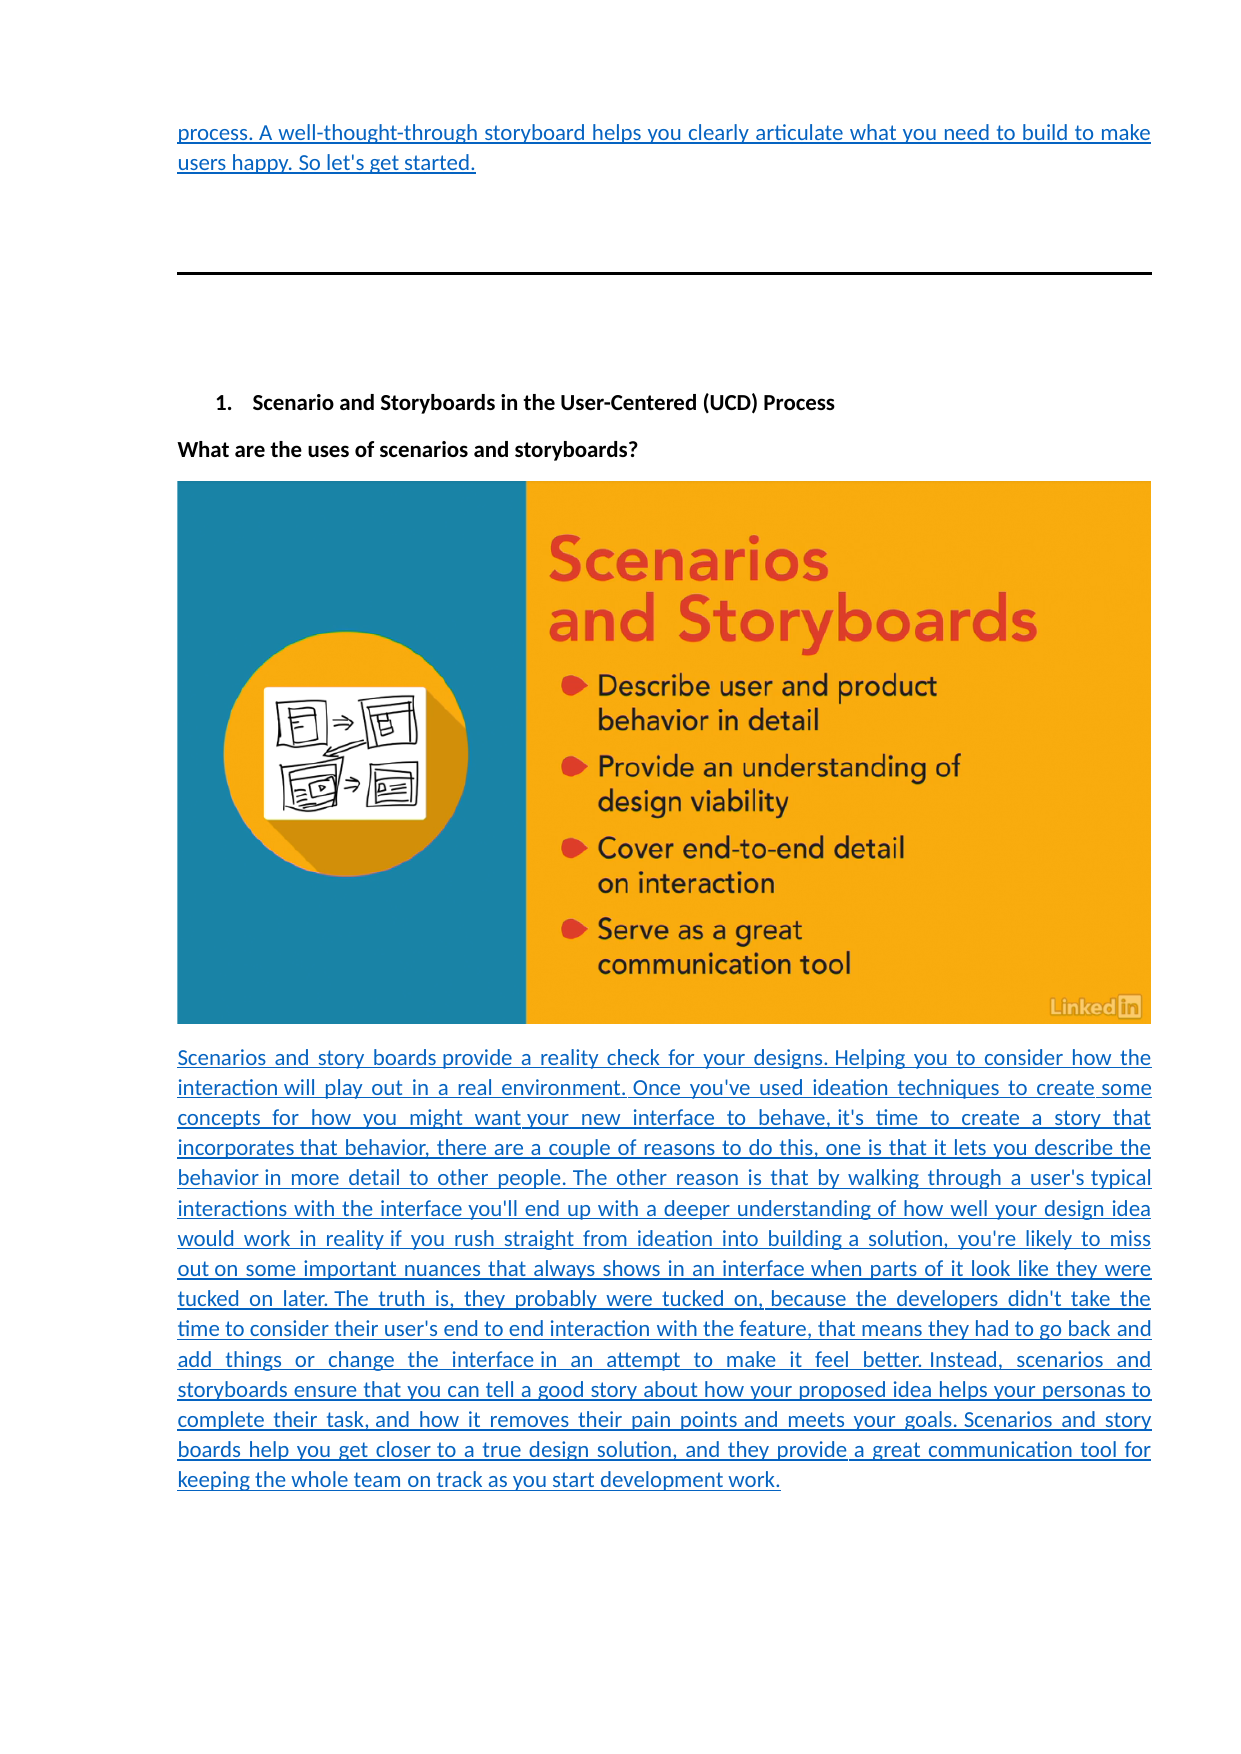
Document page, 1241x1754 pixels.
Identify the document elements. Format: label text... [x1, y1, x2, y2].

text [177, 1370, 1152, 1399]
list Scenario and Storyboards in the User-Centered (UCD) Process [215, 388, 1152, 416]
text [177, 118, 1152, 176]
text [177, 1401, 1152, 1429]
text What are the uses of scenarios and storyboards? [177, 435, 1152, 463]
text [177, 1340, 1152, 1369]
picture [177, 481, 1151, 1024]
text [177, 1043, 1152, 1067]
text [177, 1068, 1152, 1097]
